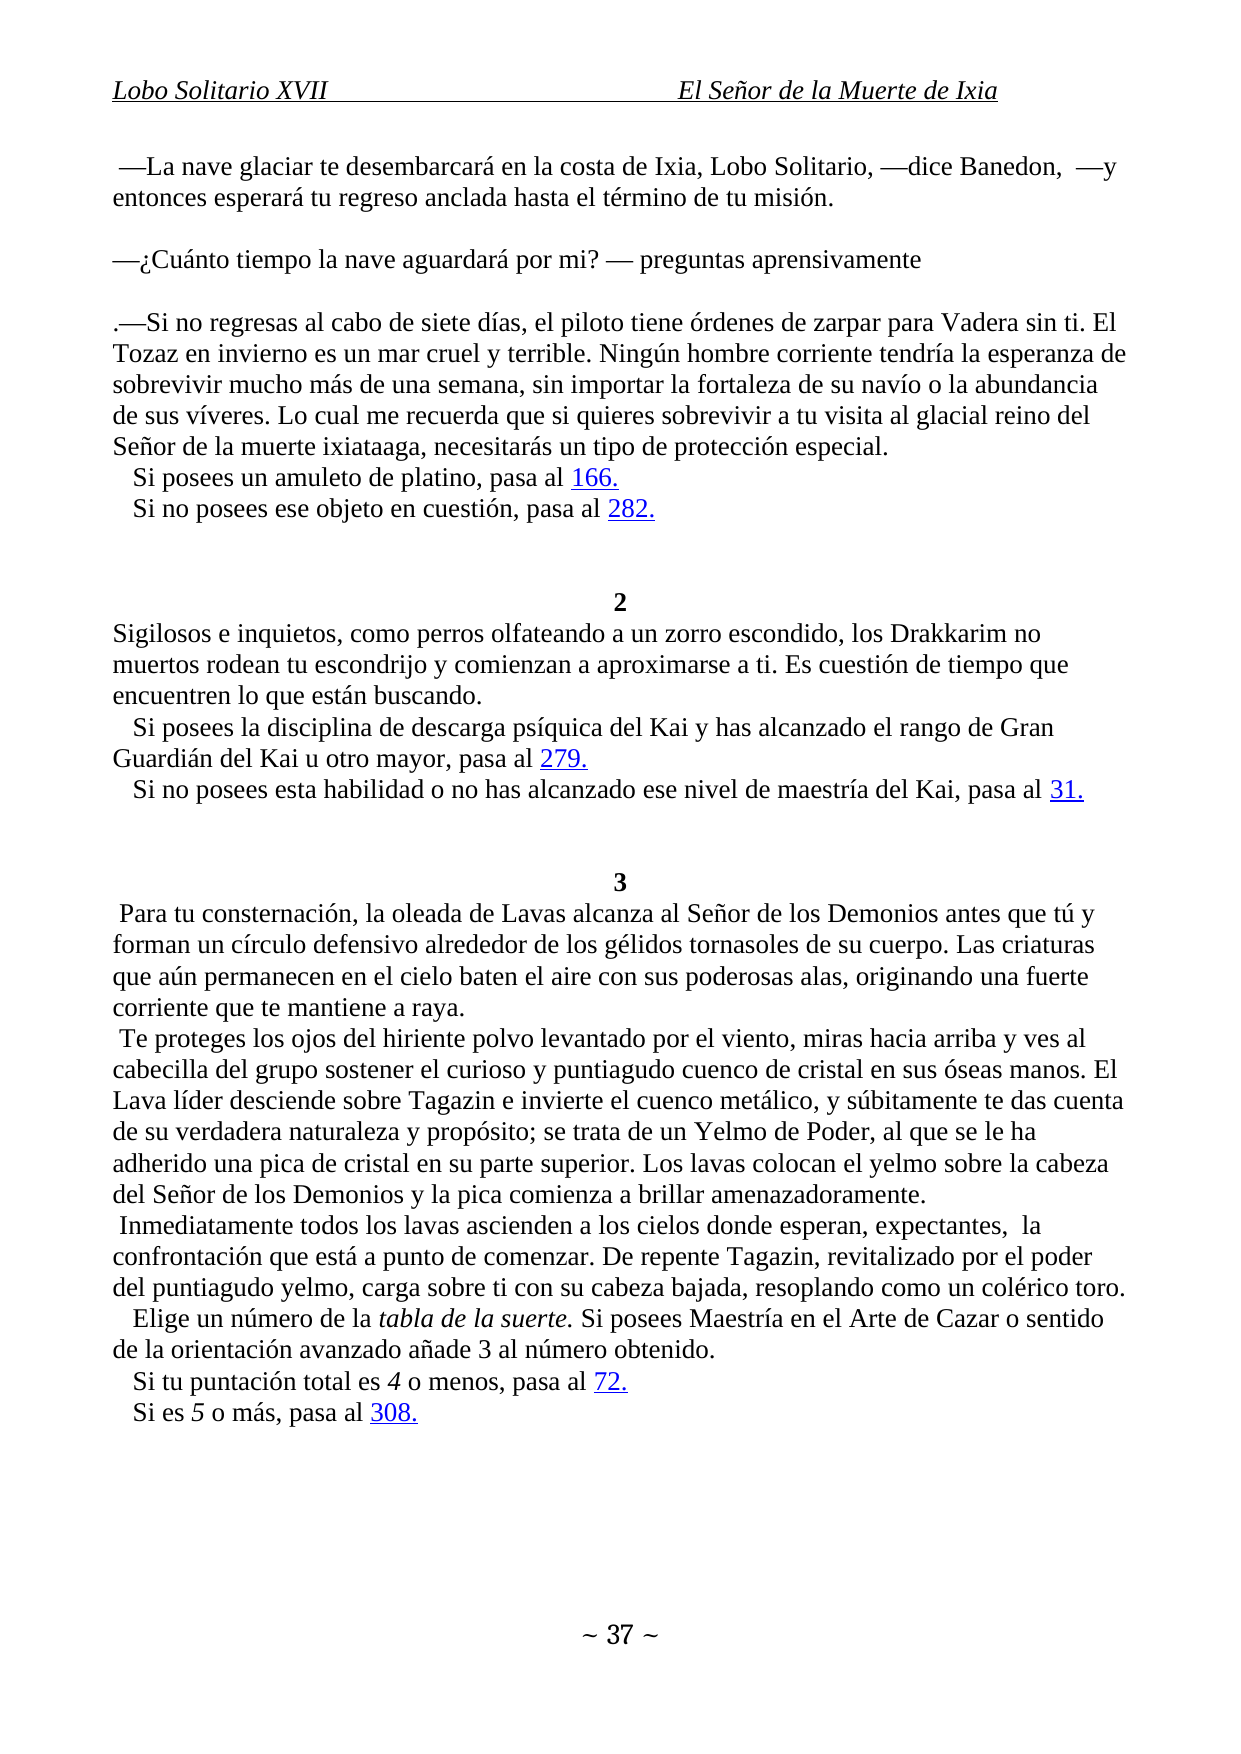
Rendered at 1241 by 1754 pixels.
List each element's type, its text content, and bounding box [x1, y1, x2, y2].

text Si tu puntación total es 4 o menos, pasa al 72. [112, 1365, 1128, 1396]
text Si es 5 o más, pasa al 308. [112, 1396, 1128, 1427]
text Inmediatamente todos los lavas ascienden a los cielos donde esperan, expectantes, la confrontación que está a punto de comenzar. De repente Tagazin, revitalizado por el poder del puntiagudo yelmo, carga sobre ti con su cabeza bajada, resoplando como un colérico toro. [112, 1209, 1128, 1302]
text Sigilosos e inquietos, como perros olfateando a un zorro escondido, los Drakkarim no muertos rodean tu escondrijo y comienzan a aproximarse a ti. Es cuestión de tiempo que encuentren lo que están buscando. [112, 617, 1128, 711]
text Si posees un amuleto de platino, pasa al 166. [112, 461, 1128, 493]
text .—Si no regresas al cabo de siete días, el piloto tiene órdenes de zarpar para Vadera sin ti. El Tozaz en invierno es un mar cruel y terrible. Ningún hombre corriente tendría la esperanza de sobrevivir mucho más de una semana, sin importar la fortaleza de su navío o la abundancia de sus víveres. Lo cual me recuerda que si quieres sobrevivir a tu visita al glacial reino del Señor de la muerte ixiataaga, necesitarás un tipo de protección especial. [112, 306, 1128, 461]
text Elige un número de la tabla de la suerte. Si posees Maestría en el Arte de Cazar o sentido de la orientación avanzado añade 3 al número obtenido. [112, 1302, 1128, 1365]
text —¿Cuánto tiempo la nave aguardará por mi? — preguntas aprensivamente [112, 243, 1128, 274]
text Si no posees esta habilidad o no has alcanzado ese nivel de maestría del Kai, pasa al 31. [112, 773, 1128, 804]
text Para tu consternación, la oleada de Lavas alcanza al Señor de los Demonios antes que tú y forman un círculo defensivo alrededor de los gélidos tornasoles de su cuerpo. Las criaturas que aún permanecen en el cielo baten el aire con sus poderosas alas, originando una fuerte corriente que te mantiene a raya. [112, 897, 1128, 1022]
text Si posees la disciplina de descarga psíquica del Kai y has alcanzado el rango de Gran Guardián del Kai u otro mayor, pasa al 279. [112, 711, 1128, 773]
text —La nave glaciar te desembarcará en la costa de Ixia, Lobo Solitario, —dice Banedon, —y entonces esperará tu regreso anclada hasta el término de tu misión. [112, 150, 1128, 212]
text Si no posees ese objeto en cuestión, pasa al 282. [112, 493, 1128, 524]
text Te proteges los ojos del hiriente polvo levantado por el viento, miras hacia arriba y ves al cabecilla del grupo sostener el curioso y puntiagudo cuenco de cristal en sus óseas manos. El Lava líder desciende sobre Tagazin e invierte el cuenco metálico, y súbitamente te das cuenta de su verdadera naturaleza y propósito; se trata de un Yelmo de Poder, al que se le ha adherido una pica de cristal en su parte superior. Los lavas colocan el yelmo sobre la cabeza del Señor de los Demonios y la pica comienza a brillar amenazadoramente. [112, 1022, 1128, 1209]
text 2 [112, 586, 1128, 617]
text 3 [112, 866, 1128, 897]
